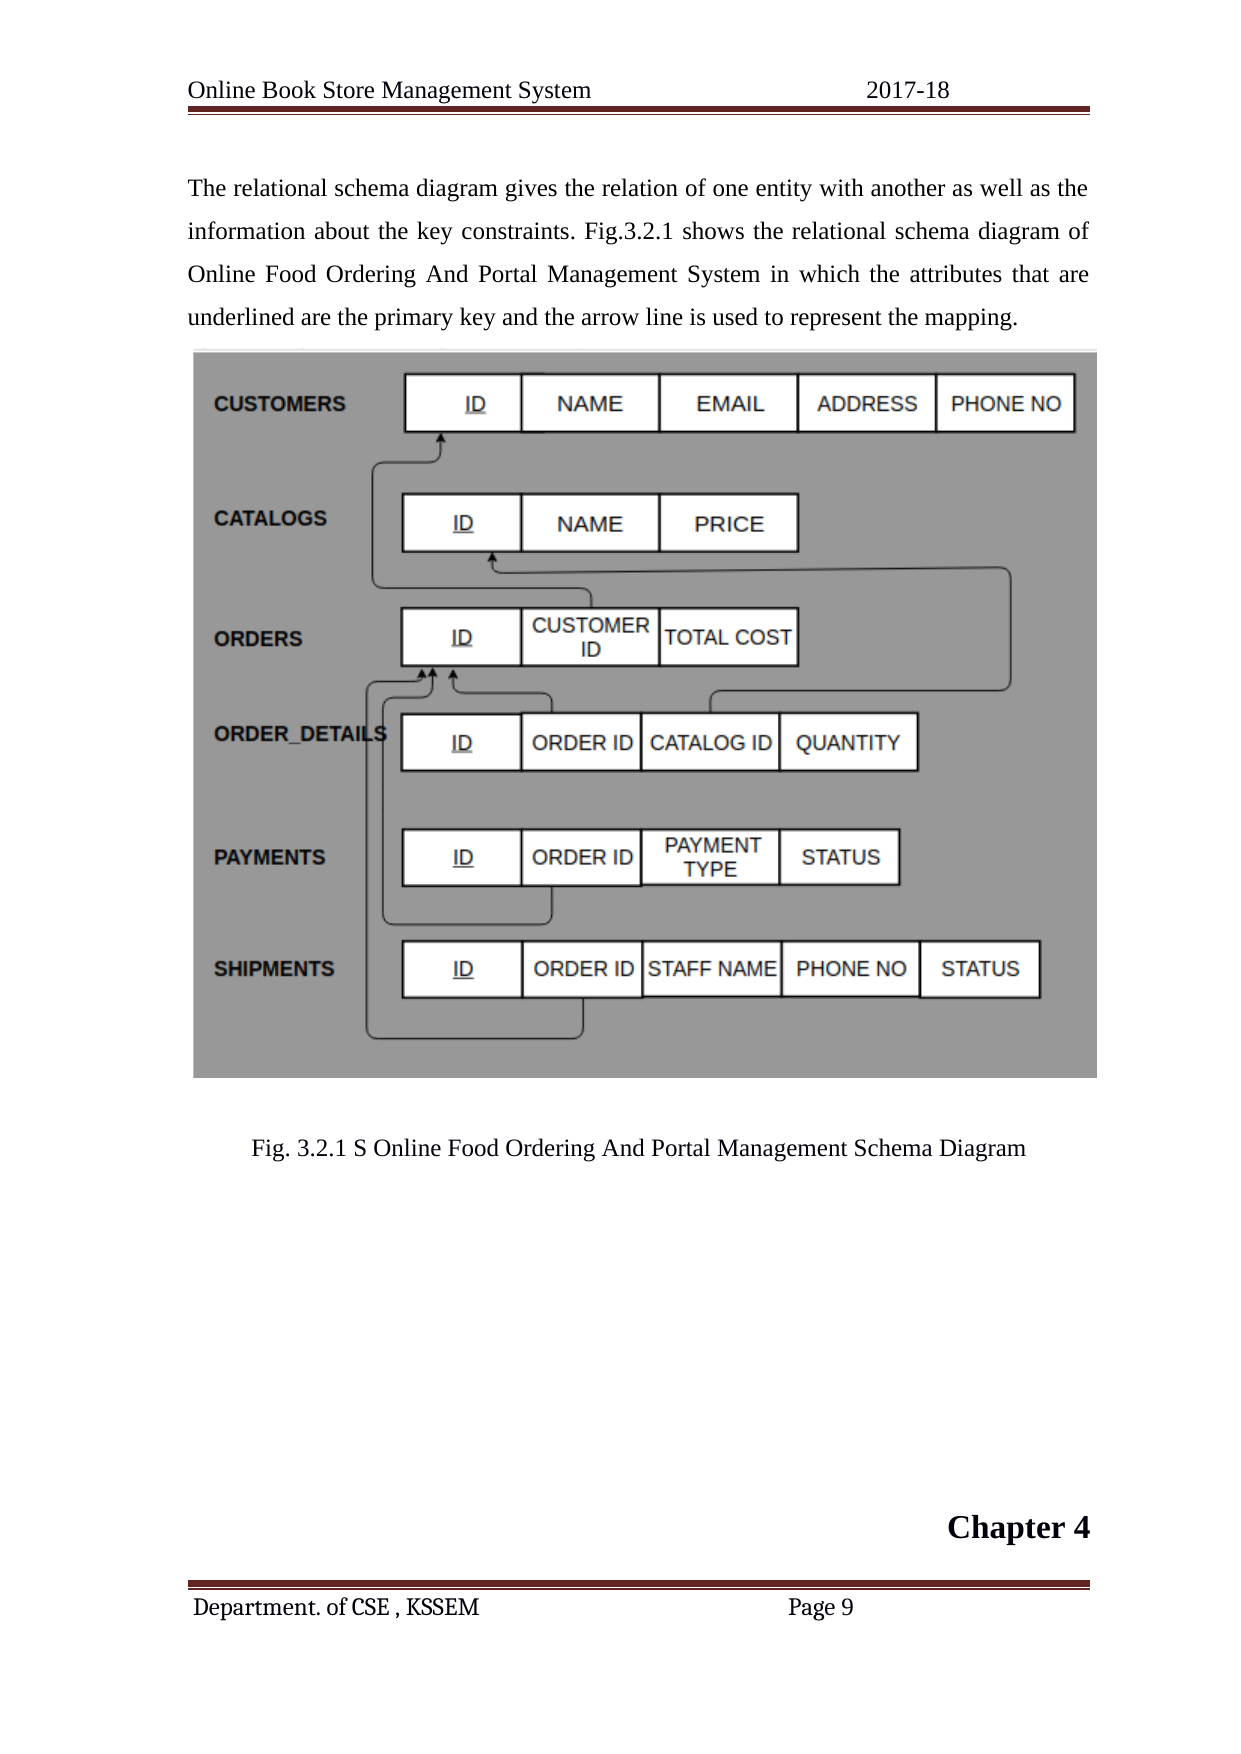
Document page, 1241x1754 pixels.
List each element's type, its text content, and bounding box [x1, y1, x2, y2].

picture [193, 348, 1097, 1078]
text Chapter 4 [187, 1507, 1090, 1545]
text The relational schema diagram gives the relation of one entity with another as well as the information about the key constraints. Fig.3.2.1 shows the relational schema diagram of Online Food Ordering And Portal Management System in which the attributes that are underlined are the primary key and the arrow line is used to represent the mapping. [187, 173, 1090, 331]
text Fig. 3.2.1 S Online Food Ordering And Portal Management Schema Diagram [187, 1133, 1090, 1162]
